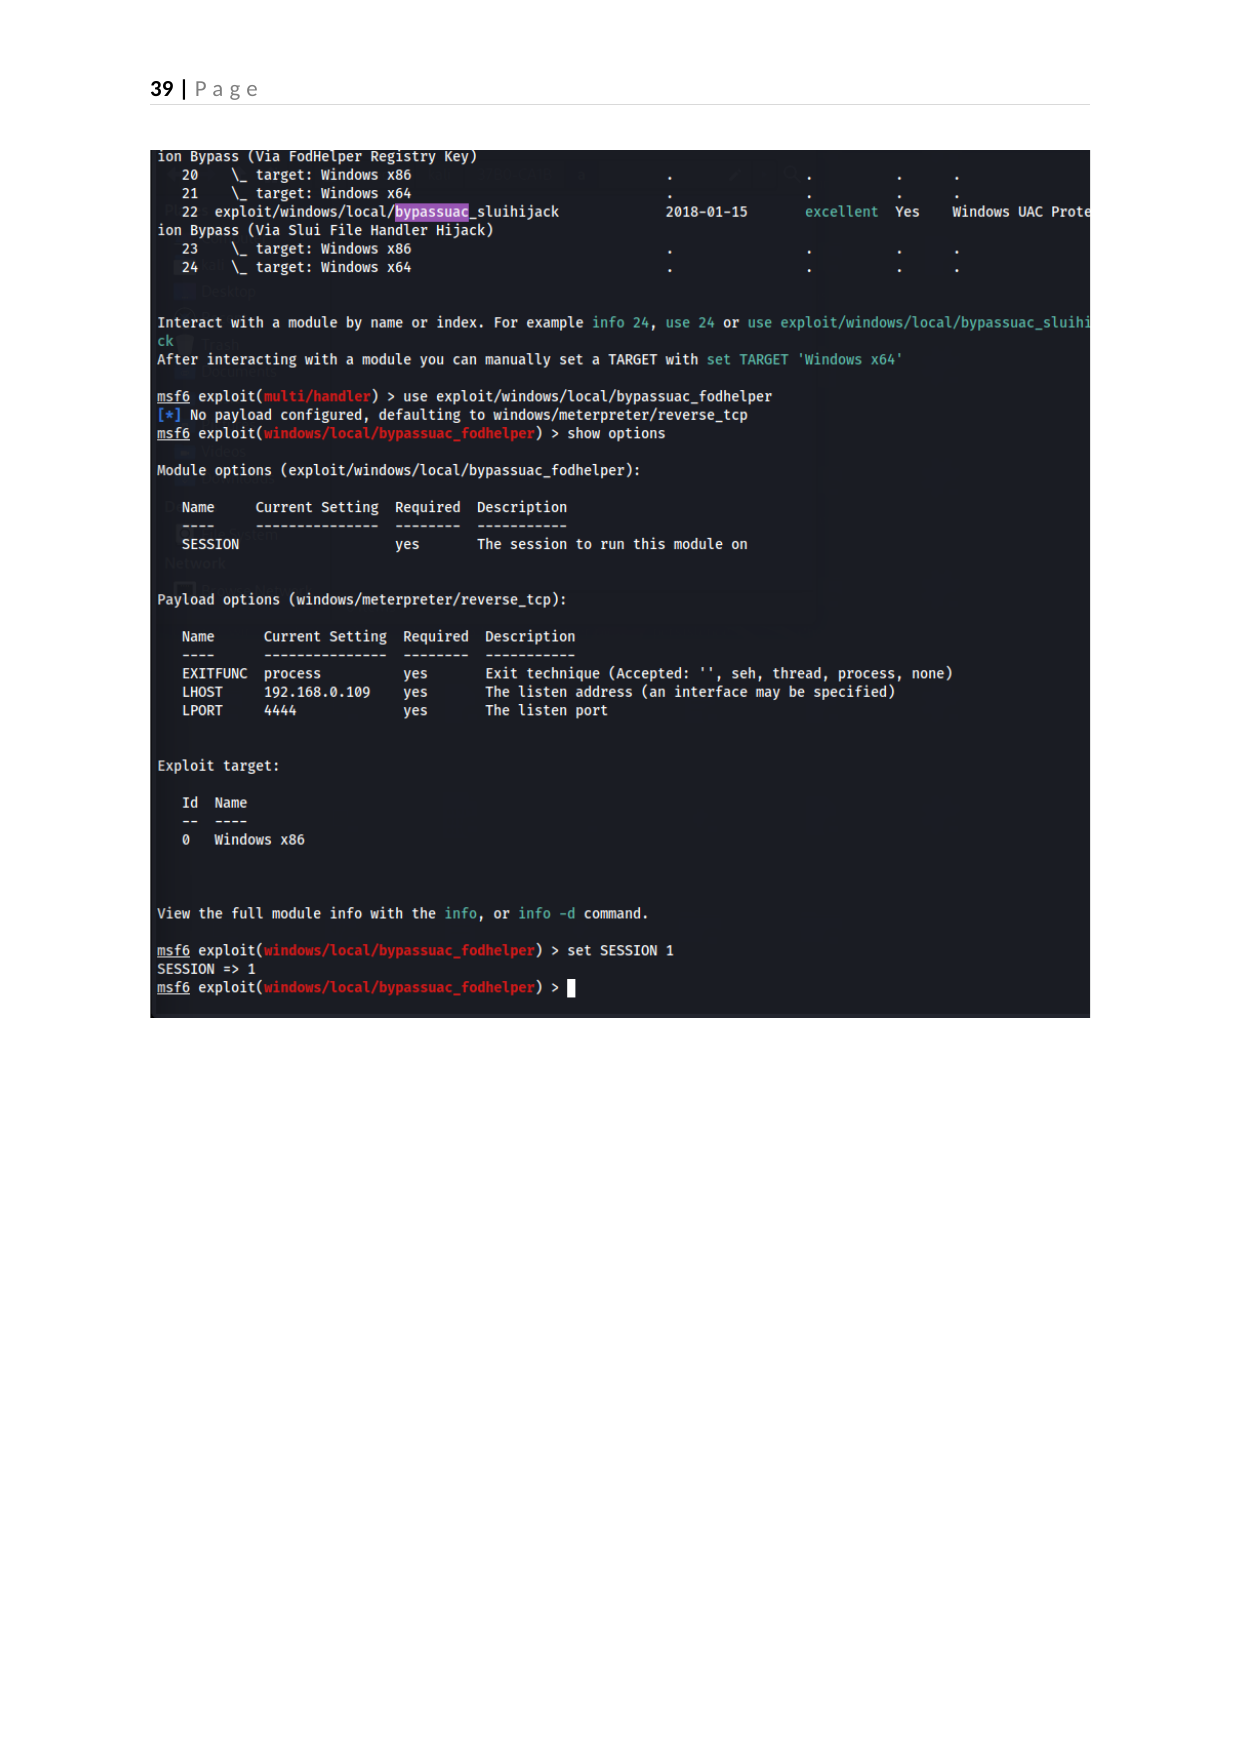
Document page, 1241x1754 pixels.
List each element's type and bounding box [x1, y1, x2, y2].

picture [150, 150, 1091, 1018]
